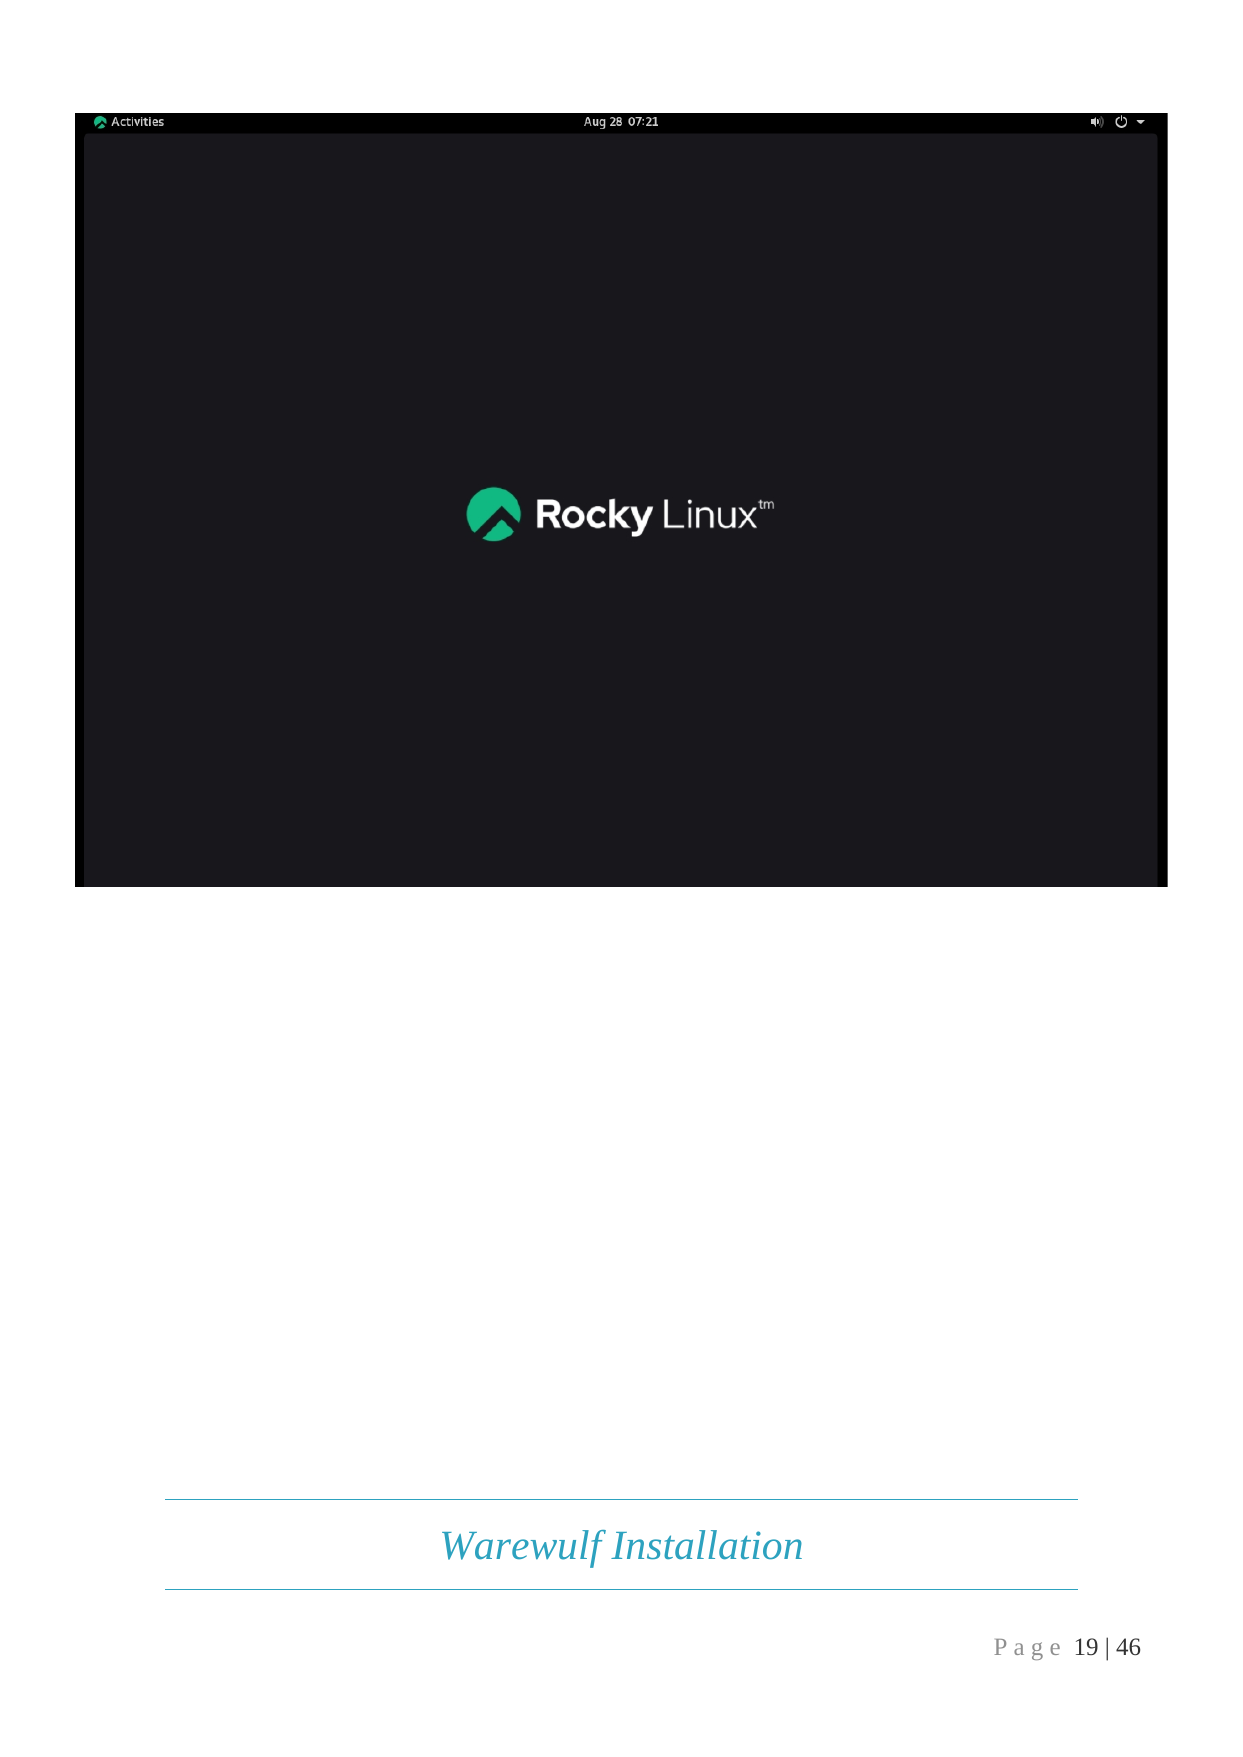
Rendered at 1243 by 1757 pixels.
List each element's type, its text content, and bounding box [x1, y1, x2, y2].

text Warewulf Installation [165, 1500, 1078, 1589]
picture [75, 113, 1168, 887]
